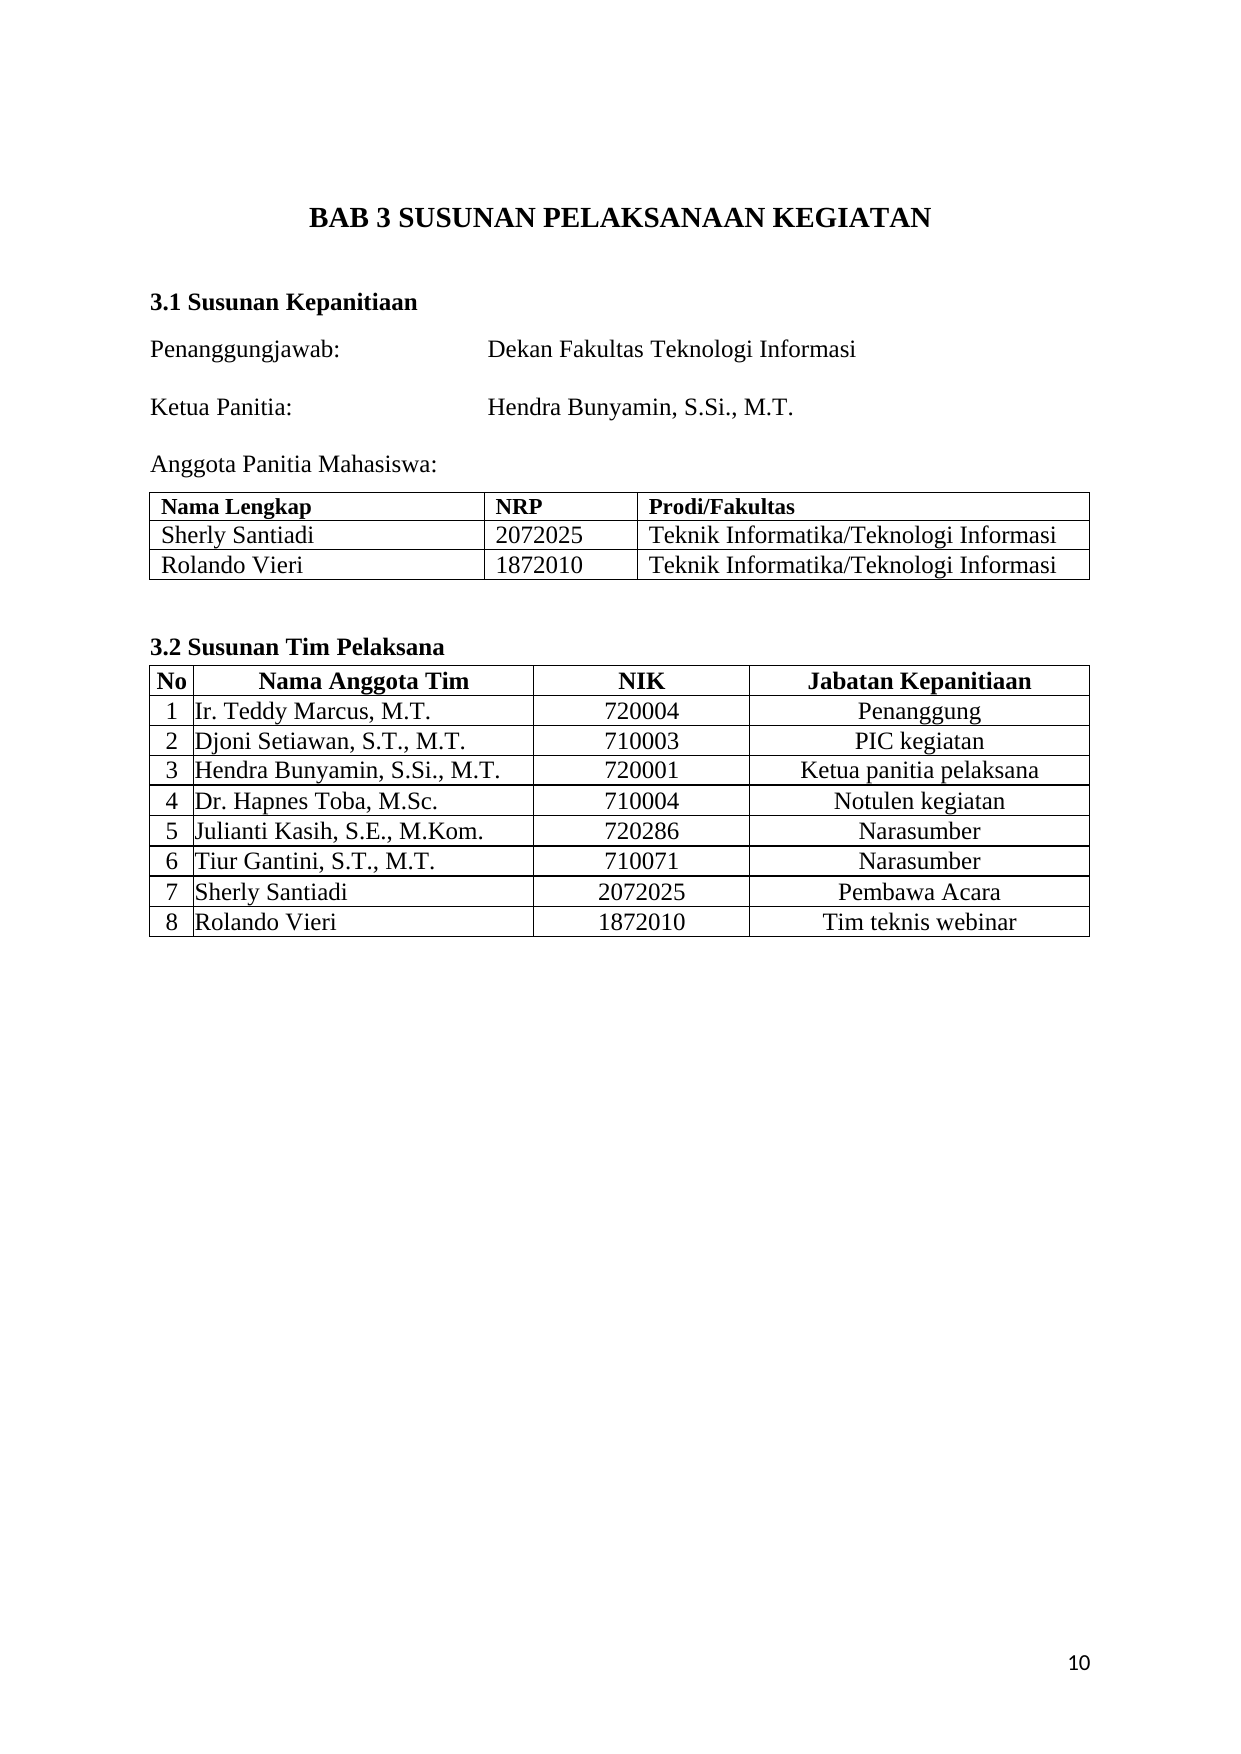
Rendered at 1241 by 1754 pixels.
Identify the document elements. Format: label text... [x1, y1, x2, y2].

table_cell Notulen kegiatan [750, 786, 1089, 814]
table_cell 710004 [534, 786, 749, 814]
table_header Nama Lengkap [150, 493, 484, 519]
table_cell 1872010 [485, 550, 637, 579]
text Ketua Panitia: Hendra Bunyamin, S.Si., M.T. [150, 392, 1090, 420]
table_cell Tiur Gantini, S.T., M.T. [194, 847, 533, 875]
table_cell Sherly Santiadi [194, 877, 533, 906]
table_cell Dr. Hapnes Toba, M.Sc. [194, 786, 533, 814]
table_cell Rolando Vieri [194, 907, 533, 936]
table_cell 1 [150, 696, 193, 725]
table_cell Penanggung [750, 696, 1089, 725]
table_cell Julianti Kasih, S.E., M.Kom. [194, 816, 533, 845]
table_cell 2072025 [485, 521, 637, 549]
table_cell PIC kegiatan [750, 726, 1089, 754]
table_cell Rolando Vieri [150, 550, 484, 579]
table_header No [150, 666, 193, 695]
subtitle 3.1 Susunan Kepanitiaan [150, 287, 1090, 316]
table_cell Tim teknis webinar [750, 907, 1089, 936]
table_cell 720004 [534, 696, 749, 725]
table_cell 720001 [534, 756, 749, 784]
table_cell 3 [150, 756, 193, 784]
text Anggota Panitia Mahasiswa: [150, 449, 1090, 478]
table_cell 5 [150, 816, 193, 845]
table_header Prodi/Fakultas [638, 493, 1089, 519]
table_header NRP [485, 493, 637, 519]
table_cell Teknik Informatika/Teknologi Informasi [638, 550, 1089, 579]
table_cell Narasumber [750, 816, 1089, 845]
text Penanggungjawab: Dekan Fakultas Teknologi Informasi [150, 334, 1090, 363]
table_cell Teknik Informatika/Teknologi Informasi [638, 521, 1089, 549]
table_cell Pembawa Acara [750, 877, 1089, 906]
table_cell 710003 [534, 726, 749, 754]
table_cell Hendra Bunyamin, S.Si., M.T. [194, 756, 533, 784]
table_cell 2072025 [534, 877, 749, 906]
table_cell 7 [150, 877, 193, 906]
table_cell 2 [150, 726, 193, 754]
table_cell 720286 [534, 816, 749, 845]
table_cell Sherly Santiadi [150, 521, 484, 549]
table_cell 4 [150, 786, 193, 814]
table_cell Ir. Teddy Marcus, M.T. [194, 696, 533, 725]
table_cell Djoni Setiawan, S.T., M.T. [194, 726, 533, 754]
subtitle 3.2 Susunan Tim Pelaksana [150, 632, 1090, 661]
table_cell 1872010 [534, 907, 749, 936]
table_cell 6 [150, 847, 193, 875]
table_header NIK [534, 666, 749, 695]
table_header Jabatan Kepanitiaan [750, 666, 1089, 695]
table_cell 8 [150, 907, 193, 936]
table_header Nama Anggota Tim [194, 666, 533, 695]
table_cell 710071 [534, 847, 749, 875]
table_cell Narasumber [750, 847, 1089, 875]
table_cell Ketua panitia pelaksana [750, 756, 1089, 784]
subtitle BAB 3 SUSUNAN PELAKSANAAN KEGIATAN [150, 200, 1090, 233]
